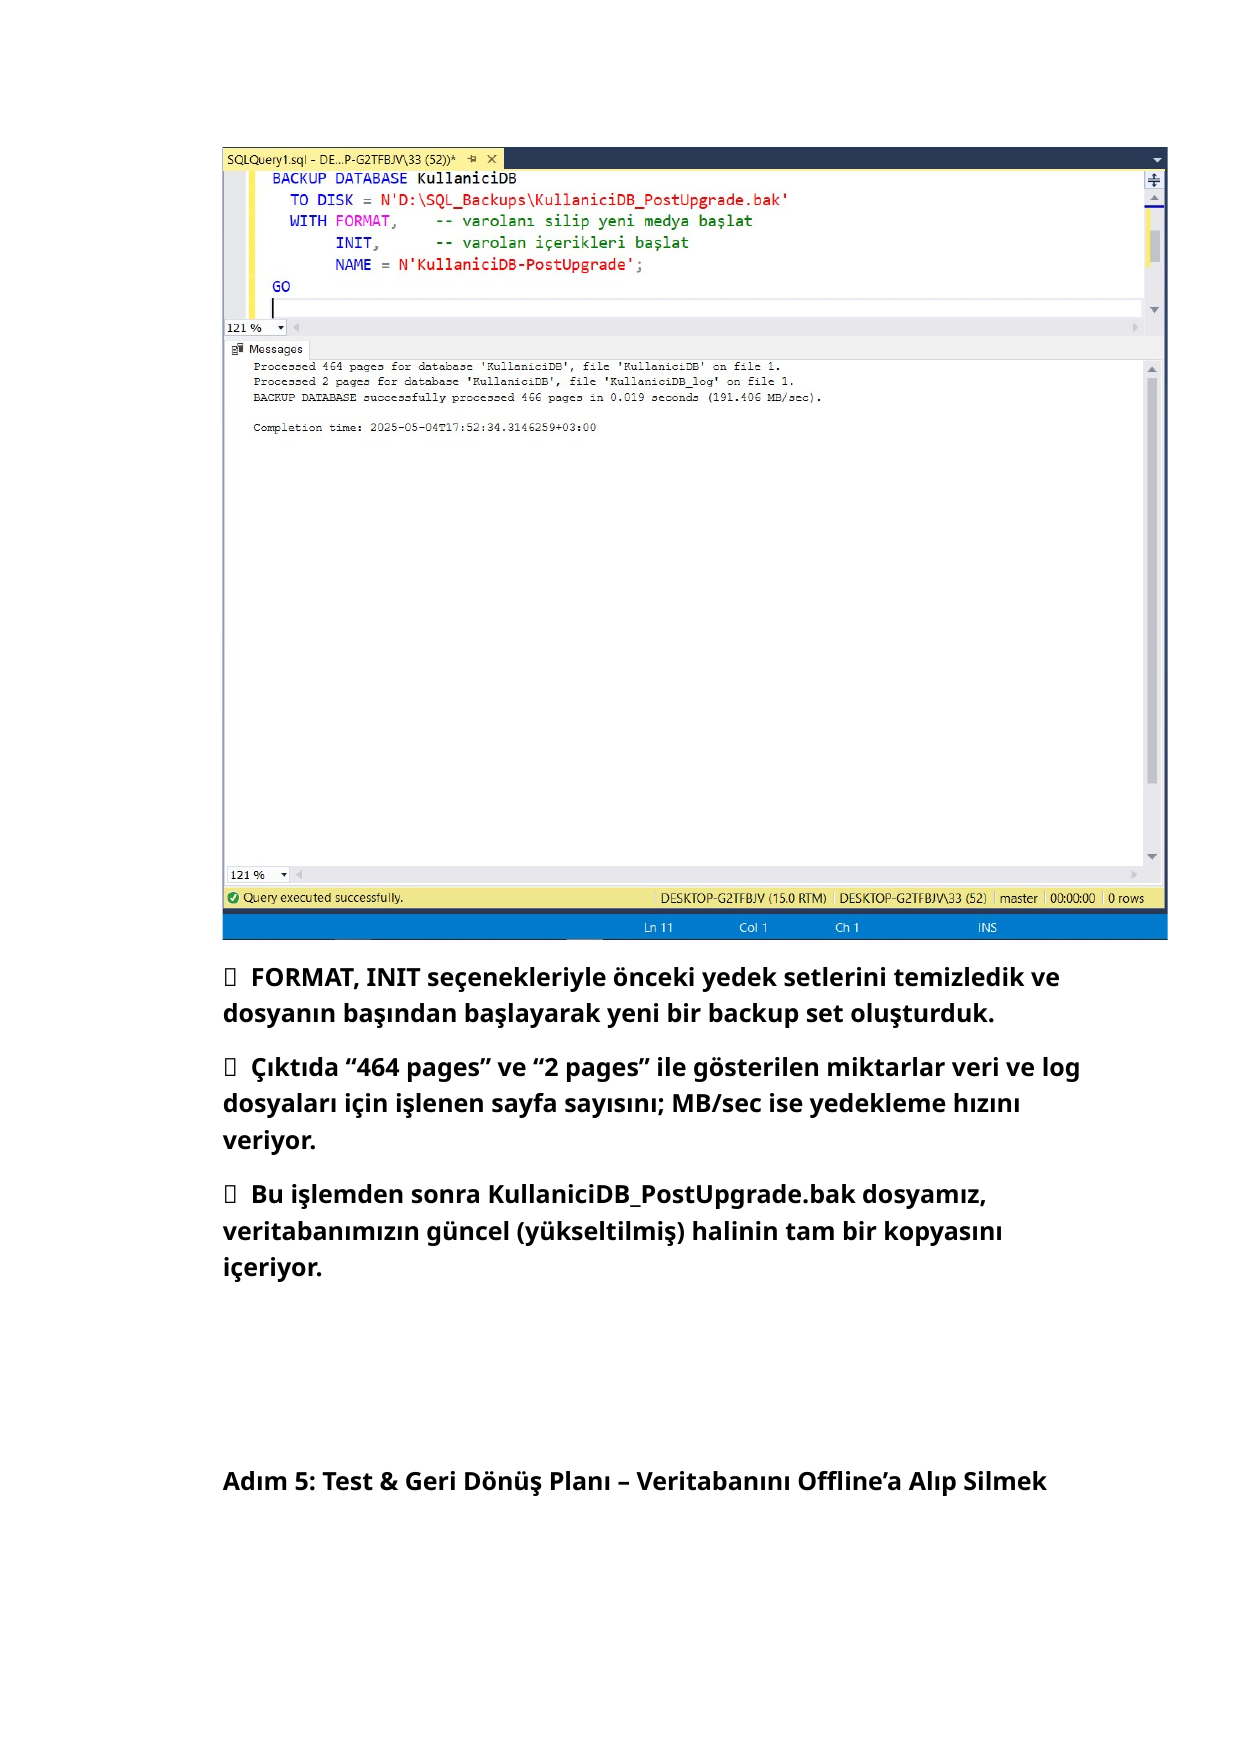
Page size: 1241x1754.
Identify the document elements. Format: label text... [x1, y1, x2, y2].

text  Bu işlemden sonra KullaniciDB_PostUpgrade.bak dosyamız, veritabanımızın güncel (yükseltilmiş) halinin tam bir kopyasını içeriyor. [223, 1176, 1093, 1284]
picture [222, 147, 1168, 940]
text Adım 5: Test & Geri Dönüş Planı – Veritabanını Offline’a Alıp Silmek [223, 1464, 1093, 1498]
text  Çıktıda “464 pages” ve “2 pages” ile gösterilen miktarlar veri ve log dosyaları için işlenen sayfa sayısını; MB/sec ise yedekleme hızını veriyor. [223, 1049, 1093, 1157]
text  FORMAT, INIT seçenekleriyle önceki yedek setlerini temizledik ve dosyanın başından başlayarak yeni bir backup set oluşturduk. [223, 959, 1093, 1030]
